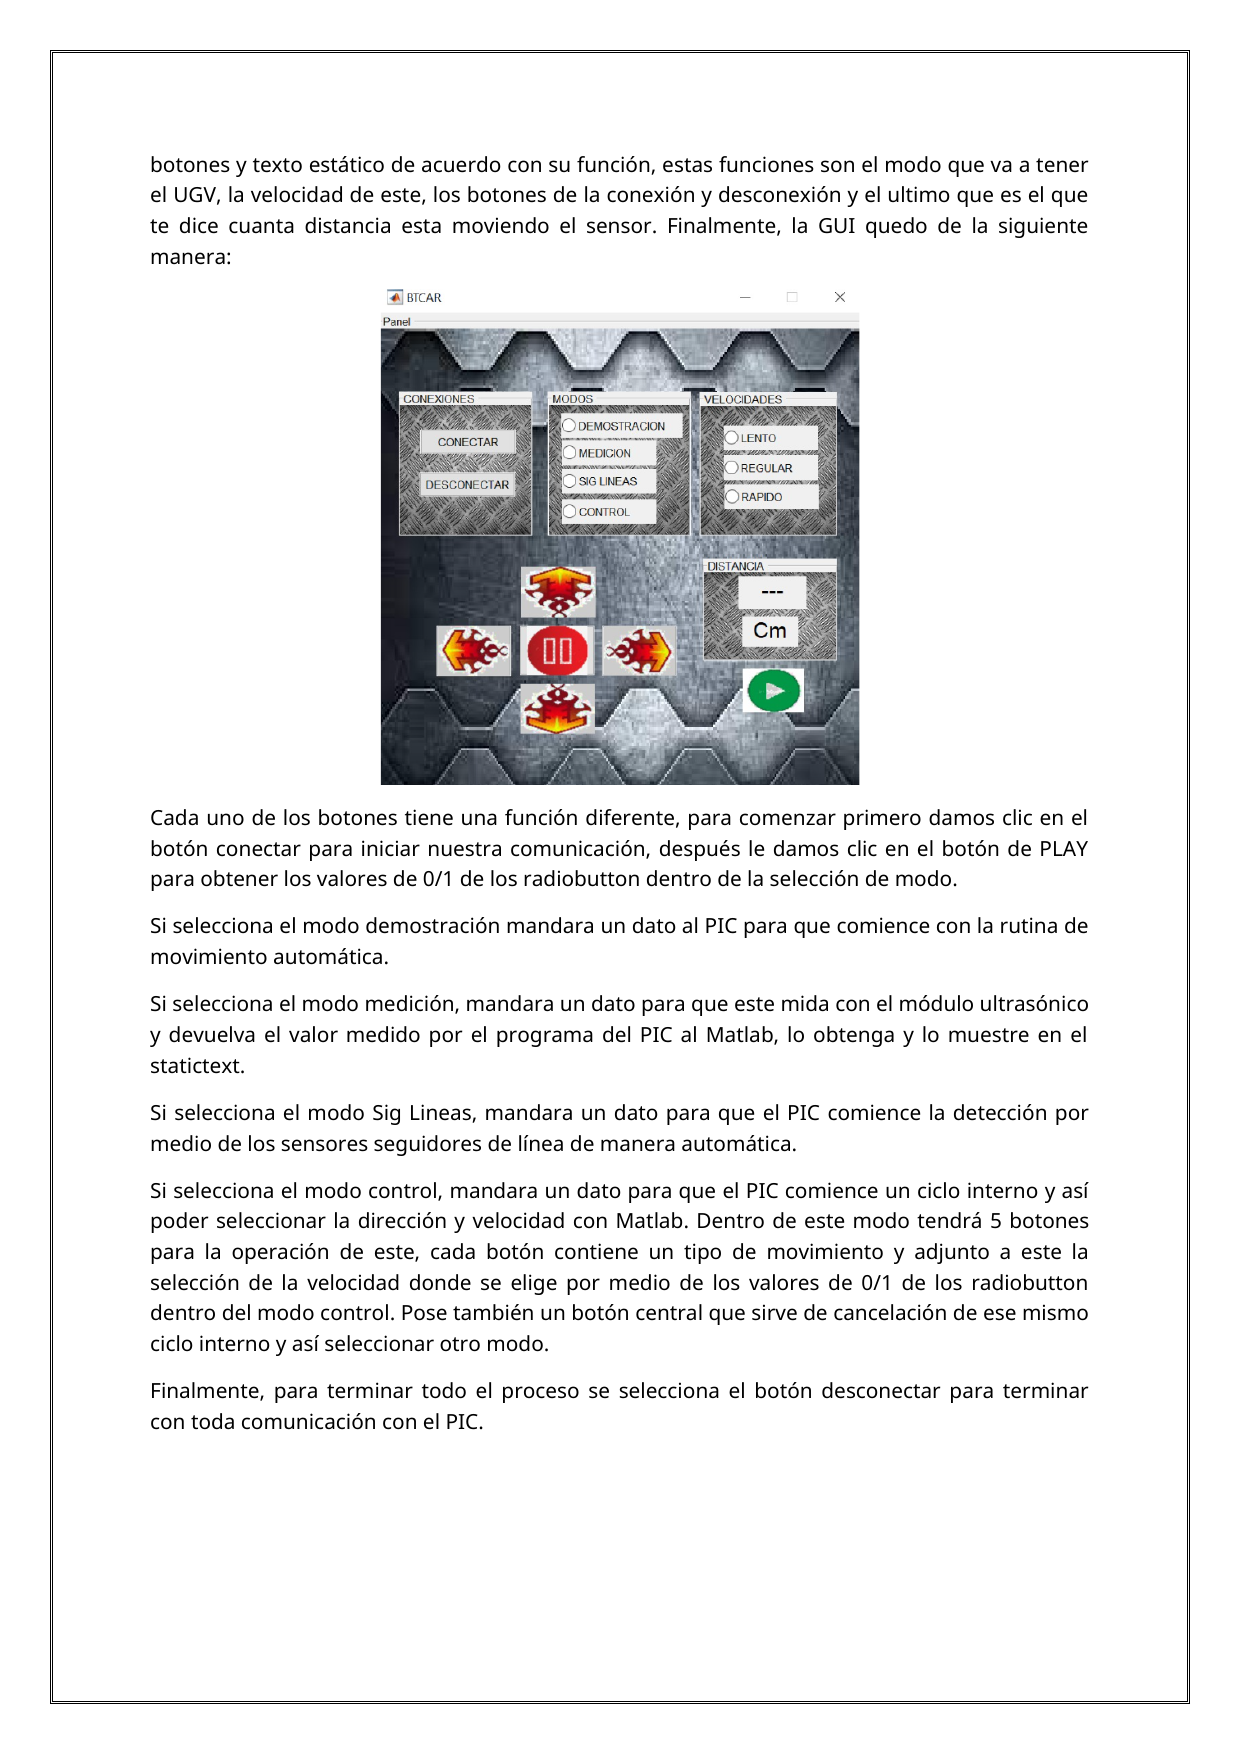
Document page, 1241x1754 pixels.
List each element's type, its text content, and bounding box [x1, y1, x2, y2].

picture [380, 289, 860, 785]
text Si selecciona el modo medición, mandara un dato para que este mida con el módulo ultrasónico y devuelva el valor medido por el programa del PIC al Matlab, lo obtenga y lo muestre en el statictext. [150, 989, 1090, 1079]
text Si selecciona el modo control, mandara un dato para que el PIC comience un ciclo interno y así poder seleccionar la dirección y velocidad con Matlab. Dentro de este modo tendrá 5 botones para la operación de este, cada botón contiene un tipo de movimiento y adjunto a este la selección de la velocidad donde se elige por medio de los valores de 0/1 de los radiobutton dentro del modo control. Pose también un botón central que sirve de cancelación de ese mismo ciclo interno y así seleccionar otro modo. [150, 1176, 1090, 1357]
text Si selecciona el modo Sig Lineas, mandara un dato para que el PIC comience la detección por medio de los sensores seguidores de línea de manera automática. [150, 1098, 1090, 1157]
text Finalmente, para terminar todo el proceso se selecciona el botón desconectar para terminar con toda comunicación con el PIC. [150, 1376, 1090, 1435]
text Cada uno de los botones tiene una función diferente, para comenzar primero damos clic en el botón conectar para iniciar nuestra comunicación, después le damos clic en el botón de PLAY para obtener los valores de 0/1 de los radiobutton dentro de la selección de modo. [150, 803, 1090, 893]
text Si selecciona el modo demostración mandara un dato al PIC para que comience con la rutina de movimiento automática. [150, 912, 1090, 971]
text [150, 150, 1090, 270]
